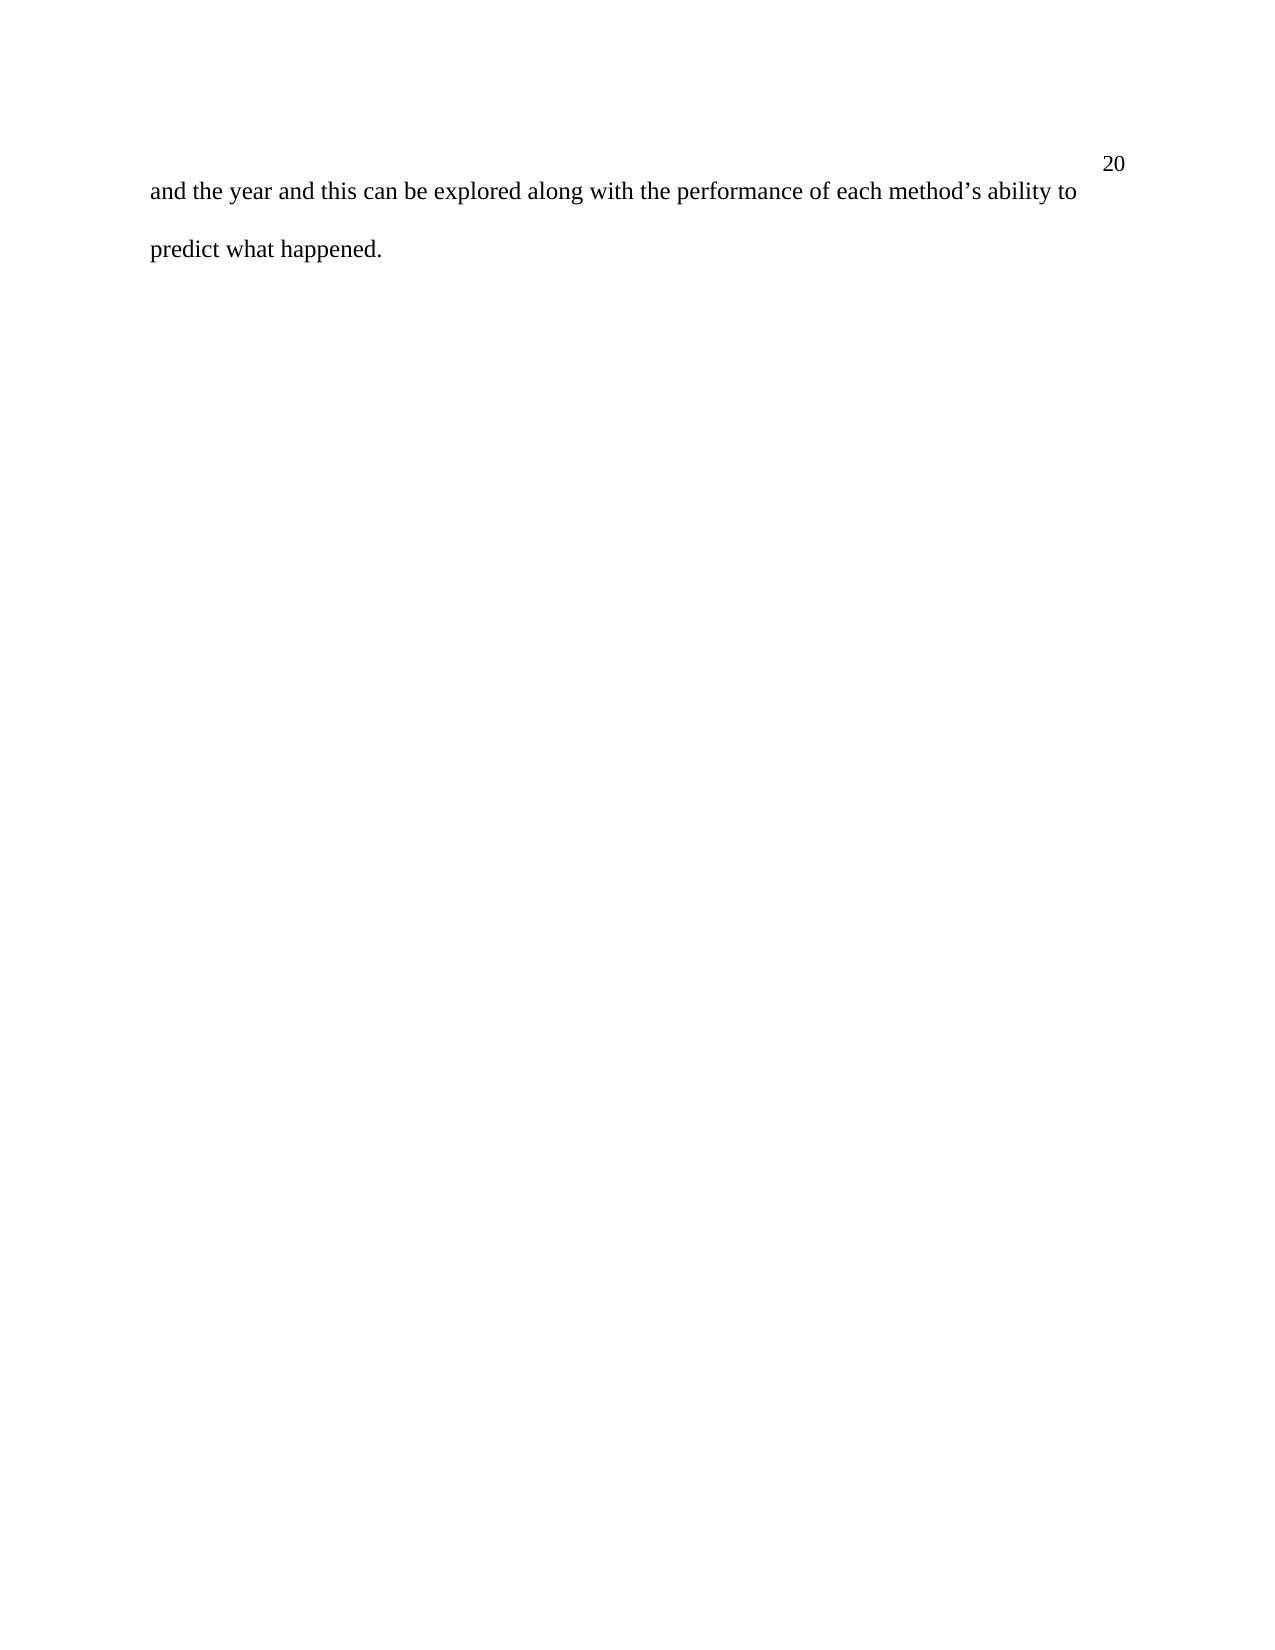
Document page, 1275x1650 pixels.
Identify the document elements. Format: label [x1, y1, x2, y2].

text [150, 176, 1125, 263]
